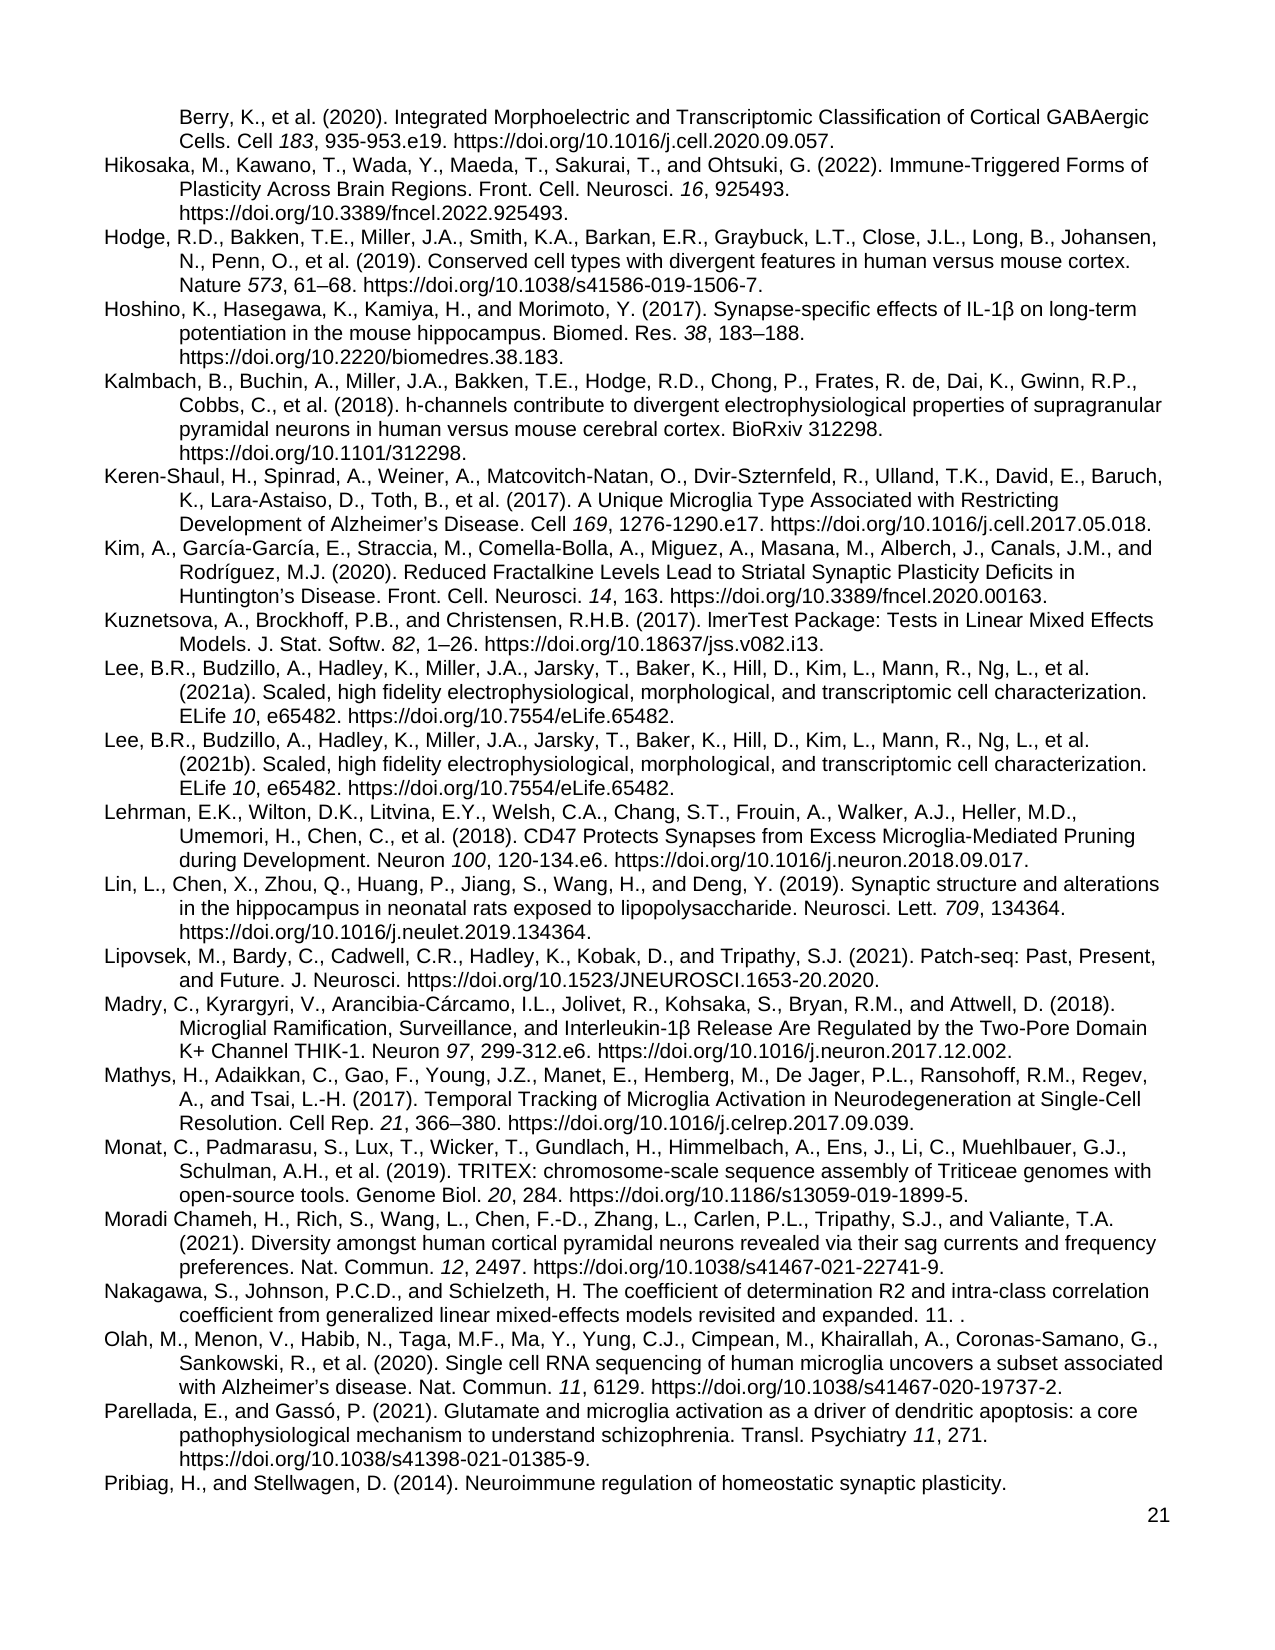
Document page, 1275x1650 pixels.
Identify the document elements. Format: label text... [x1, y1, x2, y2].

text Monat, C., Padmarasu, S., Lux, T., Wicker, T., Gundlach, H., Himmelbach, A., Ens, J., Li, C., Muehlbauer, G.J., Schulman, A.H., et al. (2019). TRITEX: chromosome-scale sequence assembly of Triticeae genomes with open-source tools. Genome Biol. 20, 284. https://doi.org/10.1186/s13059-019-1899-5. [104, 1135, 1170, 1207]
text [104, 1471, 1170, 1494]
text Hikosaka, M., Kawano, T., Wada, Y., Maeda, T., Sakurai, T., and Ohtsuki, G. (2022). Immune-Triggered Forms of Plasticity Across Brain Regions. Front. Cell. Neurosci. 16, 925493. https://doi.org/10.3389/fncel.2022.925493. [104, 153, 1170, 225]
text Olah, M., Menon, V., Habib, N., Taga, M.F., Ma, Y., Yung, C.J., Cimpean, M., Khairallah, A., Coronas-Samano, G., Sankowski, R., et al. (2020). Single cell RNA sequencing of human microglia uncovers a subset associated with Alzheimer’s disease. Nat. Commun. 11, 6129. https://doi.org/10.1038/s41467-020-19737-2. [104, 1327, 1170, 1399]
text Lee, B.R., Budzillo, A., Hadley, K., Miller, J.A., Jarsky, T., Baker, K., Hill, D., Kim, L., Mann, R., Ng, L., et al. (2021b). Scaled, high fidelity electrophysiological, morphological, and transcriptomic cell characterization. ELife 10, e65482. https://doi.org/10.7554/eLife.65482. [104, 728, 1170, 800]
text Hoshino, K., Hasegawa, K., Kamiya, H., and Morimoto, Y. (2017). Synapse-specific effects of IL-1β on long-term potentiation in the mouse hippocampus. Biomed. Res. 38, 183–188. https://doi.org/10.2220/biomedres.38.183. [104, 297, 1170, 368]
text Hodge, R.D., Bakken, T.E., Miller, J.A., Smith, K.A., Barkan, E.R., Graybuck, L.T., Close, J.L., Long, B., Johansen, N., Penn, O., et al. (2019). Conserved cell types with divergent features in human versus mouse cortex. Nature 573, 61–68. https://doi.org/10.1038/s41586-019-1506-7. [104, 225, 1170, 297]
text Lipovsek, M., Bardy, C., Cadwell, C.R., Hadley, K., Kobak, D., and Tripathy, S.J. (2021). Patch-seq: Past, Present, and Future. J. Neurosci. https://doi.org/10.1523/JNEUROSCI.1653-20.2020. [104, 943, 1170, 991]
text Lee, B.R., Budzillo, A., Hadley, K., Miller, J.A., Jarsky, T., Baker, K., Hill, D., Kim, L., Mann, R., Ng, L., et al. (2021a). Scaled, high fidelity electrophysiological, morphological, and transcriptomic cell characterization. ELife 10, e65482. https://doi.org/10.7554/eLife.65482. [104, 656, 1170, 728]
text Kim, A., García-García, E., Straccia, M., Comella-Bolla, A., Miguez, A., Masana, M., Alberch, J., Canals, J.M., and Rodríguez, M.J. (2020). Reduced Fractalkine Levels Lead to Striatal Synaptic Plasticity Deficits in Huntington’s Disease. Front. Cell. Neurosci. 14, 163. https://doi.org/10.3389/fncel.2020.00163. [104, 536, 1170, 608]
text Nakagawa, S., Johnson, P.C.D., and Schielzeth, H. The coefficient of determination R2 and intra-class correlation coefficient from generalized linear mixed-effects models revisited and expanded. 11. . [104, 1279, 1170, 1327]
text Parellada, E., and Gassó, P. (2021). Glutamate and microglia activation as a driver of dendritic apoptosis: a core pathophysiological mechanism to understand schizophrenia. Transl. Psychiatry 11, 271. https://doi.org/10.1038/s41398-021-01385-9. [104, 1399, 1170, 1471]
text Madry, C., Kyrargyri, V., Arancibia-Cárcamo, I.L., Jolivet, R., Kohsaka, S., Bryan, R.M., and Attwell, D. (2018). Microglial Ramification, Surveillance, and Interleukin-1β Release Are Regulated by the Two-Pore Domain K+ Channel THIK-1. Neuron 97, 299-312.e6. https://doi.org/10.1016/j.neuron.2017.12.002. [104, 991, 1170, 1063]
text Lehrman, E.K., Wilton, D.K., Litvina, E.Y., Welsh, C.A., Chang, S.T., Frouin, A., Walker, A.J., Heller, M.D., Umemori, H., Chen, C., et al. (2018). CD47 Protects Synapses from Excess Microglia-Mediated Pruning during Development. Neuron 100, 120-134.e6. https://doi.org/10.1016/j.neuron.2018.09.017. [104, 800, 1170, 872]
text Lin, L., Chen, X., Zhou, Q., Huang, P., Jiang, S., Wang, H., and Deng, Y. (2019). Synaptic structure and alterations in the hippocampus in neonatal rats exposed to lipopolysaccharide. Neurosci. Lett. 709, 134364. https://doi.org/10.1016/j.neulet.2019.134364. [104, 872, 1170, 943]
text Keren-Shaul, H., Spinrad, A., Weiner, A., Matcovitch-Natan, O., Dvir-Szternfeld, R., Ulland, T.K., David, E., Baruch, K., Lara-Astaiso, D., Toth, B., et al. (2017). A Unique Microglia Type Associated with Restricting Development of Alzheimer’s Disease. Cell 169, 1276-1290.e17. https://doi.org/10.1016/j.cell.2017.05.018. [104, 464, 1170, 536]
text Kalmbach, B., Buchin, A., Miller, J.A., Bakken, T.E., Hodge, R.D., Chong, P., Frates, R. de, Dai, K., Gwinn, R.P., Cobbs, C., et al. (2018). h-channels contribute to divergent electrophysiological properties of supragranular pyramidal neurons in human versus mouse cerebral cortex. BioRxiv 312298. https://doi.org/10.1101/312298. [104, 368, 1170, 464]
text Kuznetsova, A., Brockhoff, P.B., and Christensen, R.H.B. (2017). lmerTest Package: Tests in Linear Mixed Effects Models. J. Stat. Softw. 82, 1–26. https://doi.org/10.18637/jss.v082.i13. [104, 608, 1170, 656]
text Moradi Chameh, H., Rich, S., Wang, L., Chen, F.-D., Zhang, L., Carlen, P.L., Tripathy, S.J., and Valiante, T.A. (2021). Diversity amongst human cortical pyramidal neurons revealed via their sag currents and frequency preferences. Nat. Commun. 12, 2497. https://doi.org/10.1038/s41467-021-22741-9. [104, 1207, 1170, 1279]
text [104, 105, 1170, 153]
text Mathys, H., Adaikkan, C., Gao, F., Young, J.Z., Manet, E., Hemberg, M., De Jager, P.L., Ransohoff, R.M., Regev, A., and Tsai, L.-H. (2017). Temporal Tracking of Microglia Activation in Neurodegeneration at Single-Cell Resolution. Cell Rep. 21, 366–380. https://doi.org/10.1016/j.celrep.2017.09.039. [104, 1063, 1170, 1135]
